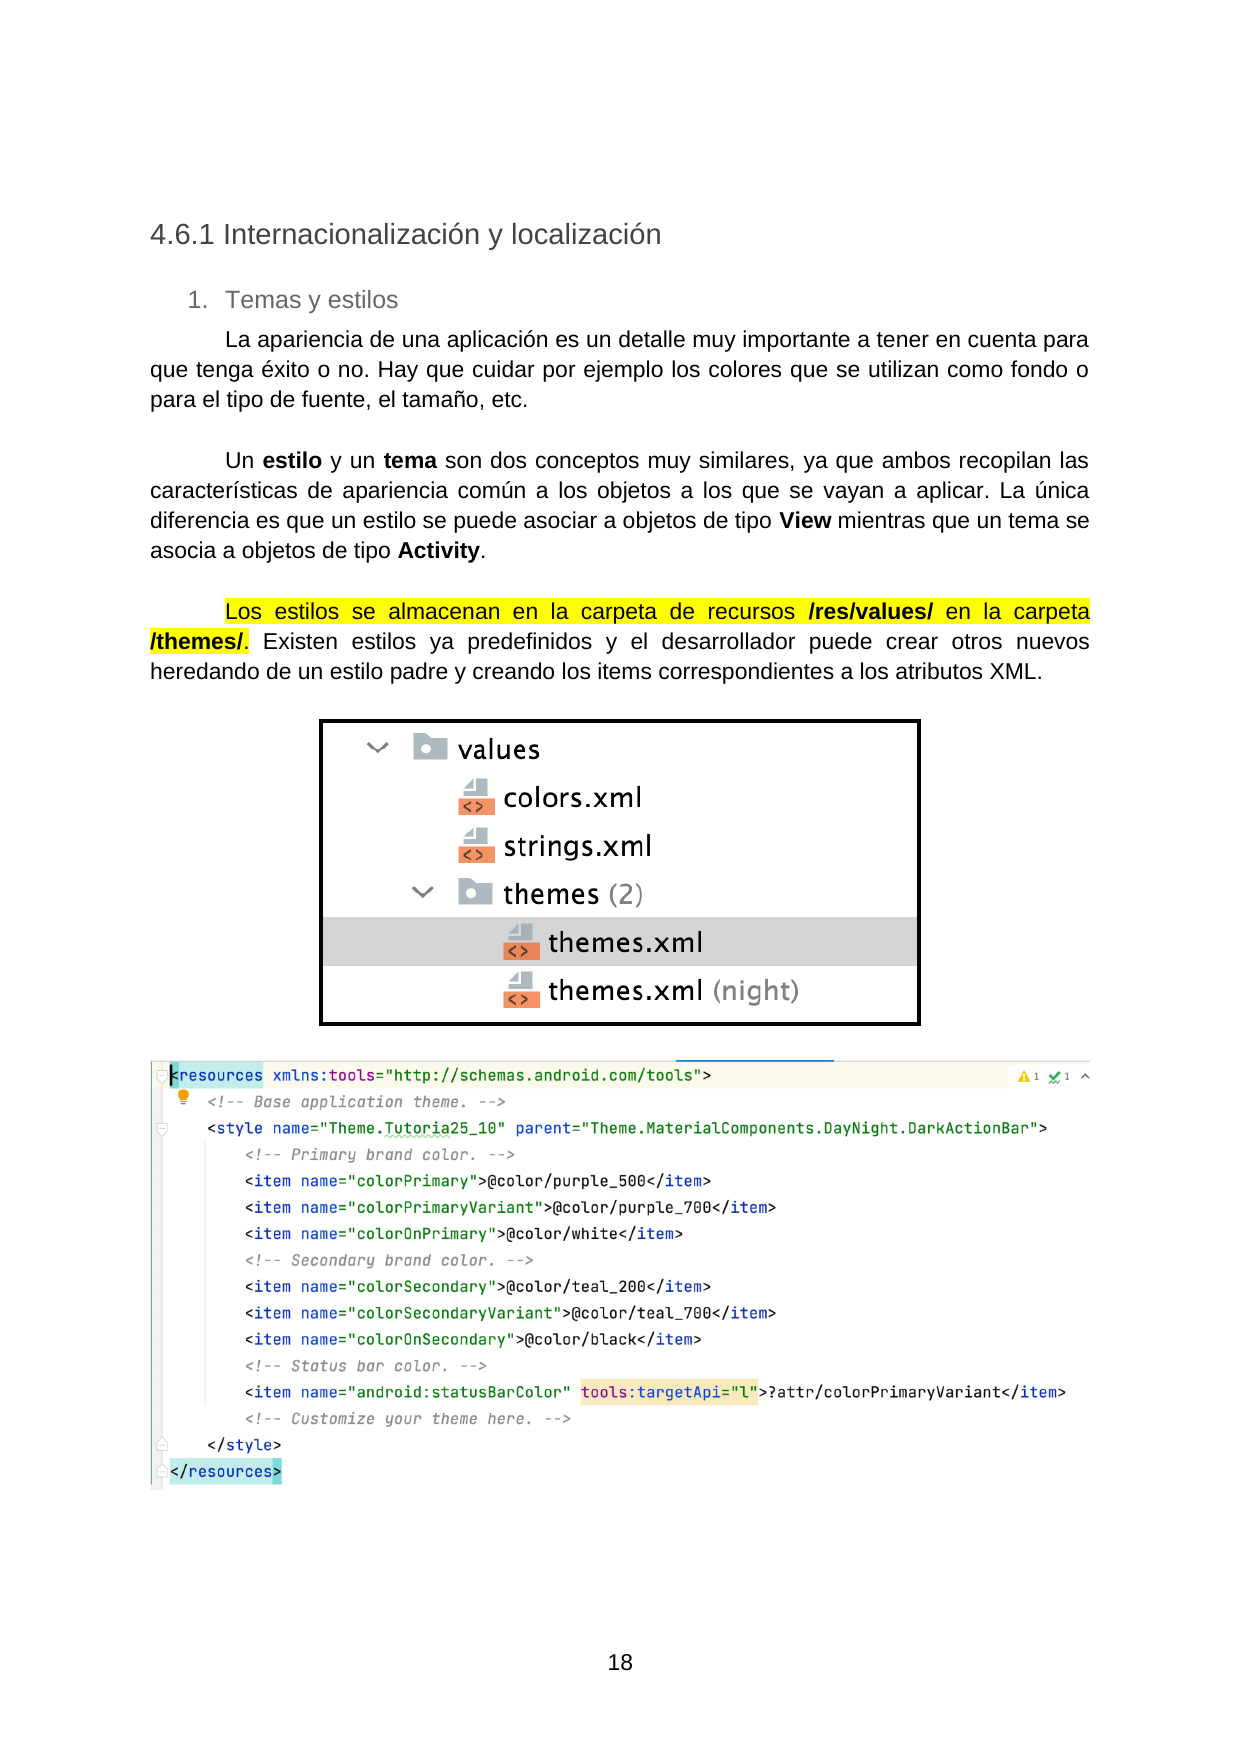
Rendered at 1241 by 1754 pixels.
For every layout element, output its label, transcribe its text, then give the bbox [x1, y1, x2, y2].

text Un estilo y un tema son dos conceptos muy similares, ya que ambos recopilan las características de apariencia común a los objetos a los que se vayan a aplicar. La única diferencia es que un estilo se puede asociar a objetos de tipo View mientras que un tema se asocia a objetos de tipo Activity. [150, 447, 1090, 564]
text La apariencia de una aplicación es un detalle muy importante a tener en cuenta para que tenga éxito o no. Hay que cuidar por ejemplo los colores que se utilizan como fondo o para el tipo de fuente, el tamaño, etc. [150, 326, 1090, 413]
subtitle Temas y estilos [187, 284, 1090, 313]
picture [150, 1060, 1091, 1490]
picture [323, 723, 917, 1022]
subtitle 4.6.1 Internacionalización y localización [150, 217, 1090, 250]
text Los estilos se almacenan en la carpeta de recursos /res/values/ en la carpeta /themes/. Existen estilos ya predefinidos y el desarrollador puede crear otros nuevos heredando de un estilo padre y creando los items correspondientes a los atributos XML. [150, 598, 1090, 684]
